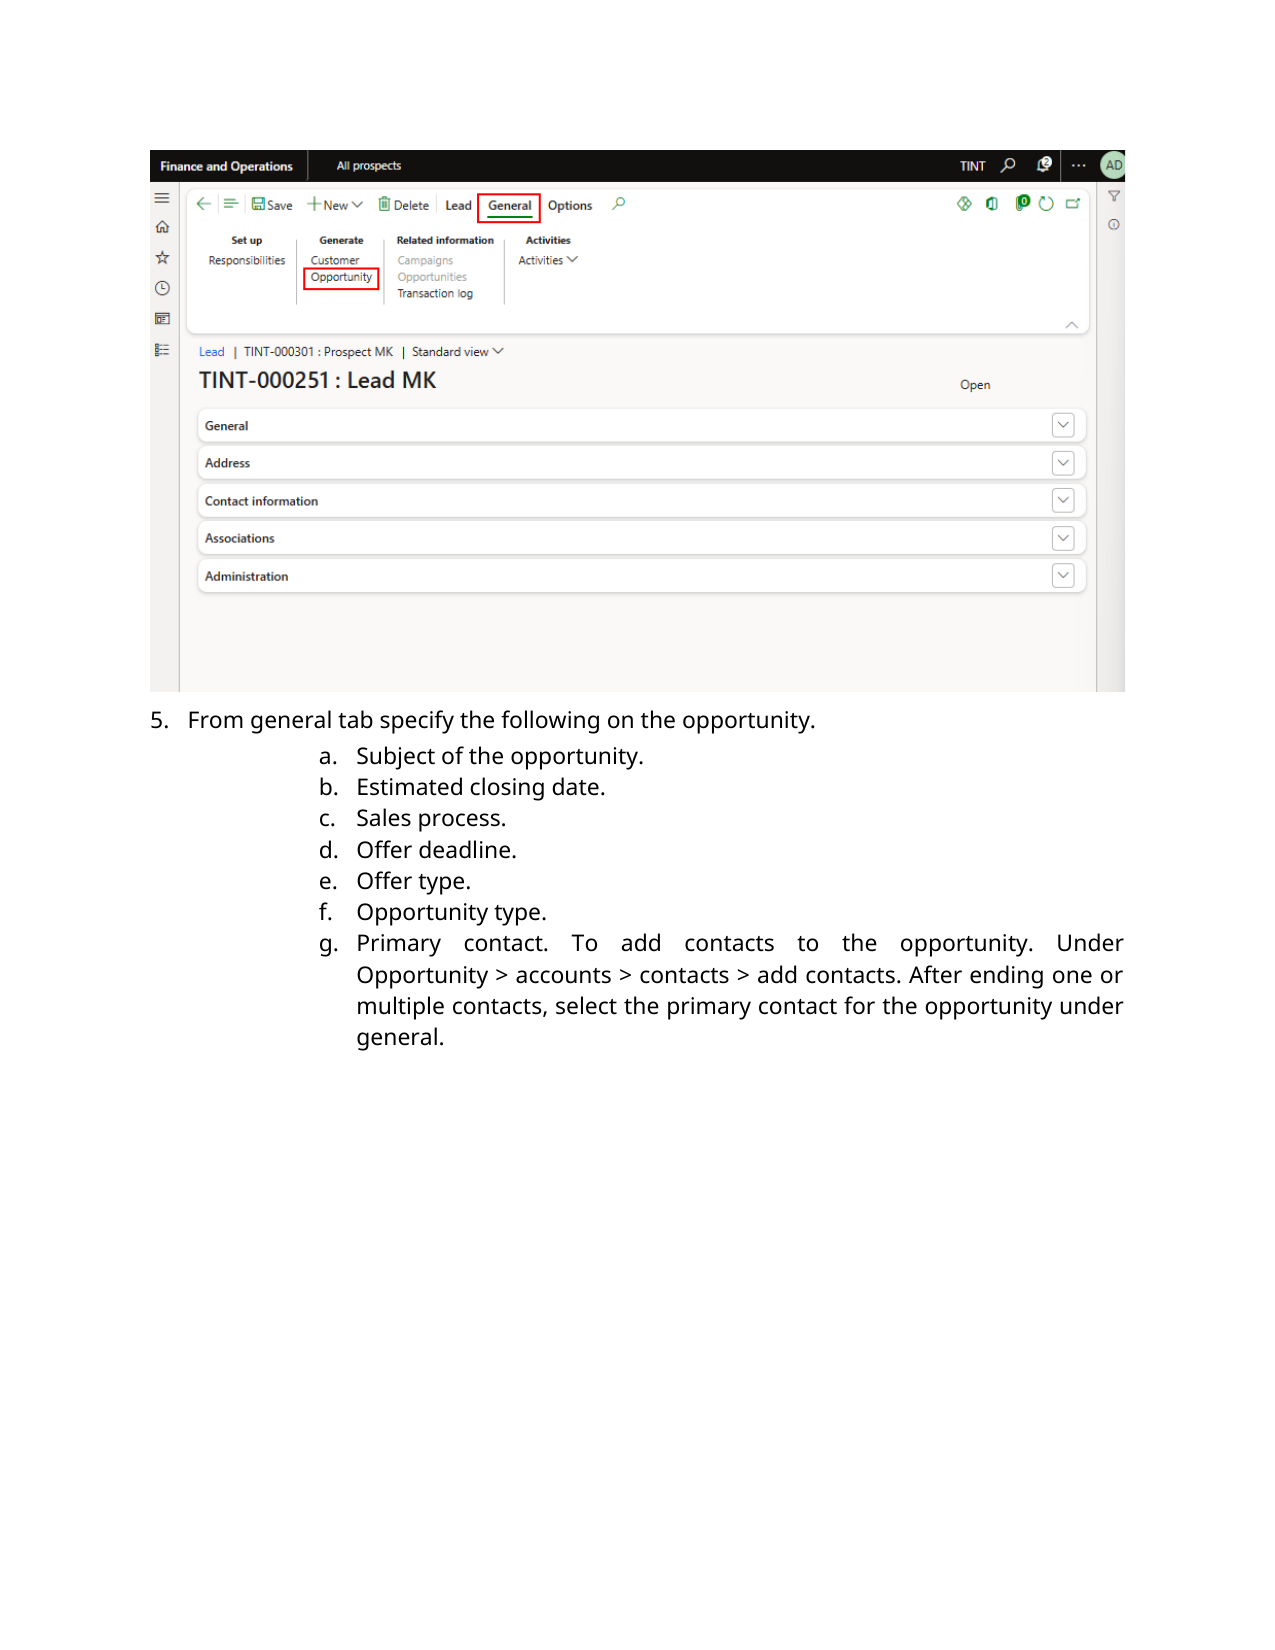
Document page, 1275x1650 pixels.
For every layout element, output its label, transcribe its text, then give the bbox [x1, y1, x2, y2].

list Estimated closing date. [319, 771, 1125, 802]
list Opportunity type. [319, 896, 1125, 927]
list Offer deadline. [319, 834, 1125, 865]
list Sales process. [319, 802, 1125, 834]
list From general tab specify the following on the opportunity. [150, 704, 1125, 735]
list Offer type. [319, 865, 1125, 896]
list Primary contact. To add contacts to the opportunity. Under Opportunity > accounts > contacts > add contacts. After ending one or multiple contacts, select the primary contact for the opportunity under general. [319, 927, 1125, 1052]
picture [150, 150, 1125, 692]
list Subject of the opportunity. [319, 740, 1125, 771]
